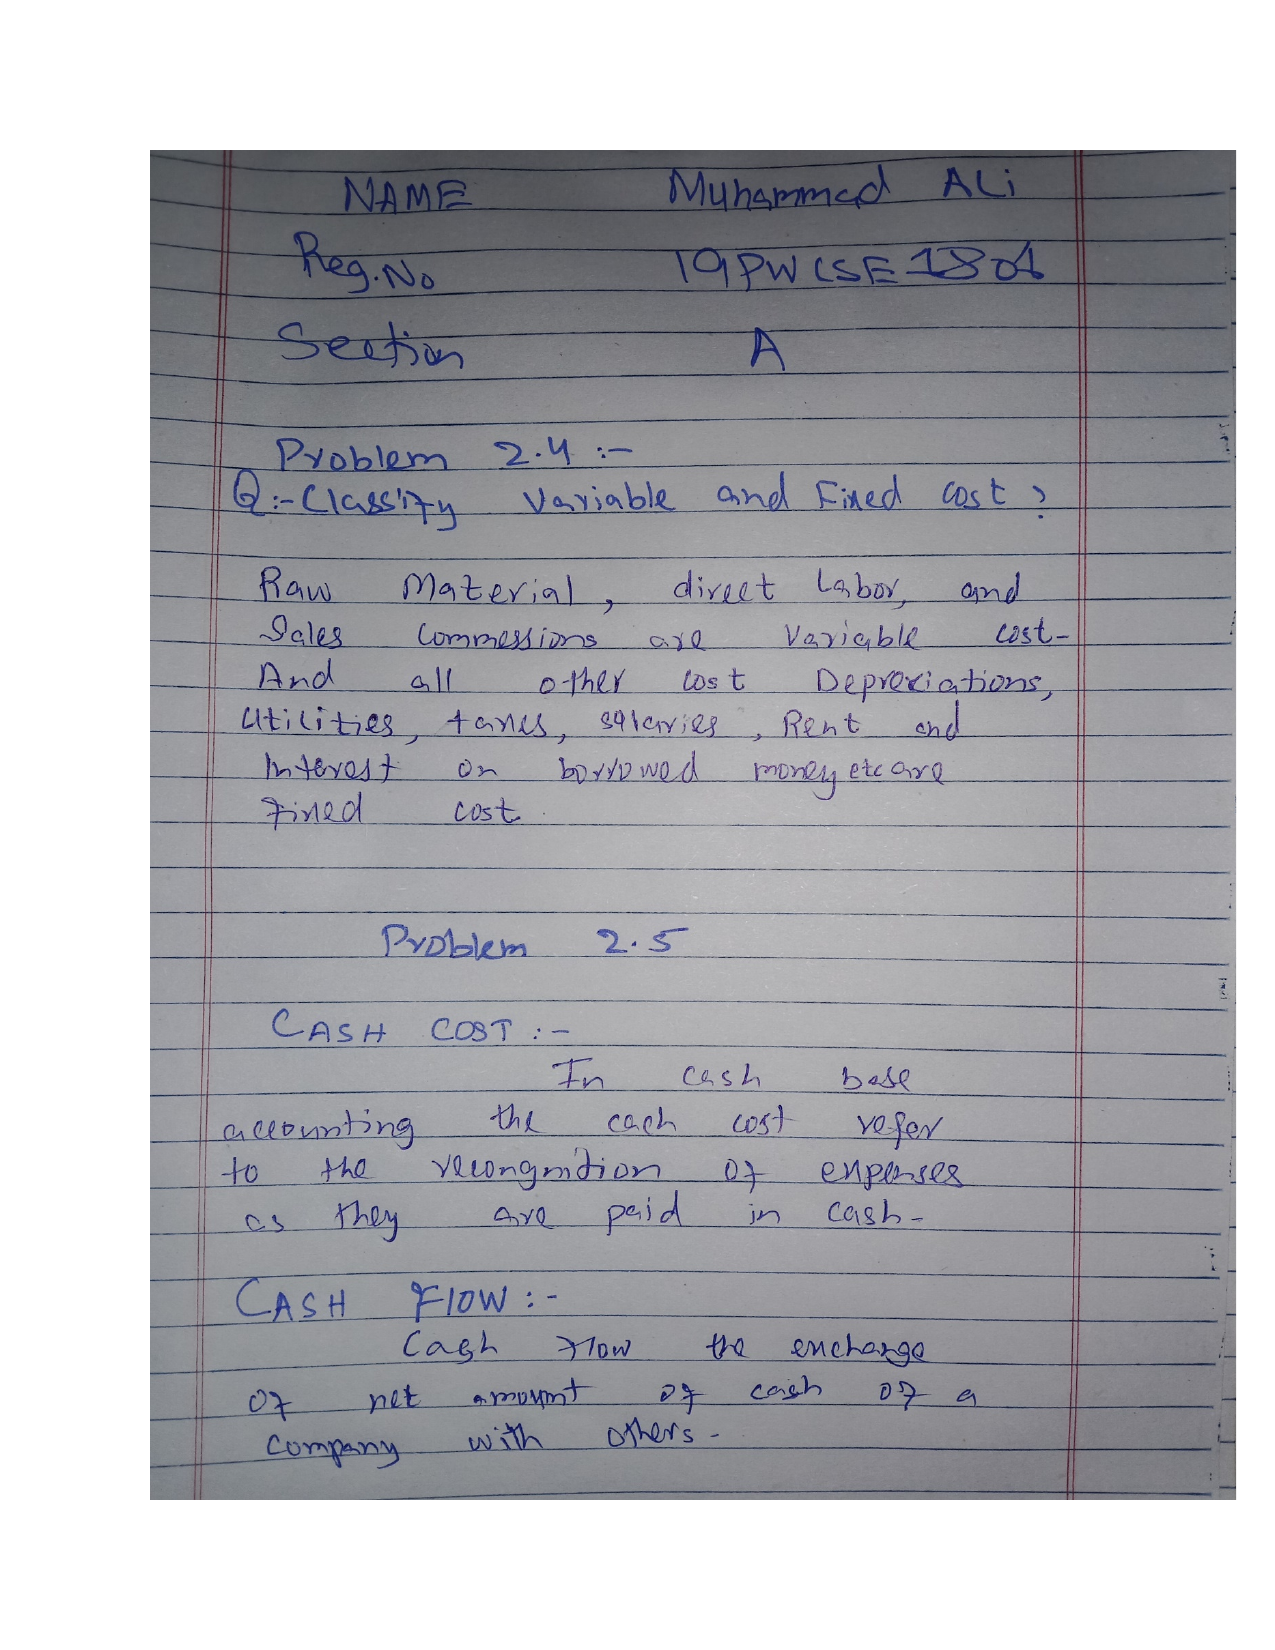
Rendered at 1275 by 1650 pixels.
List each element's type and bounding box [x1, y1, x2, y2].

picture [150, 150, 1237, 1500]
